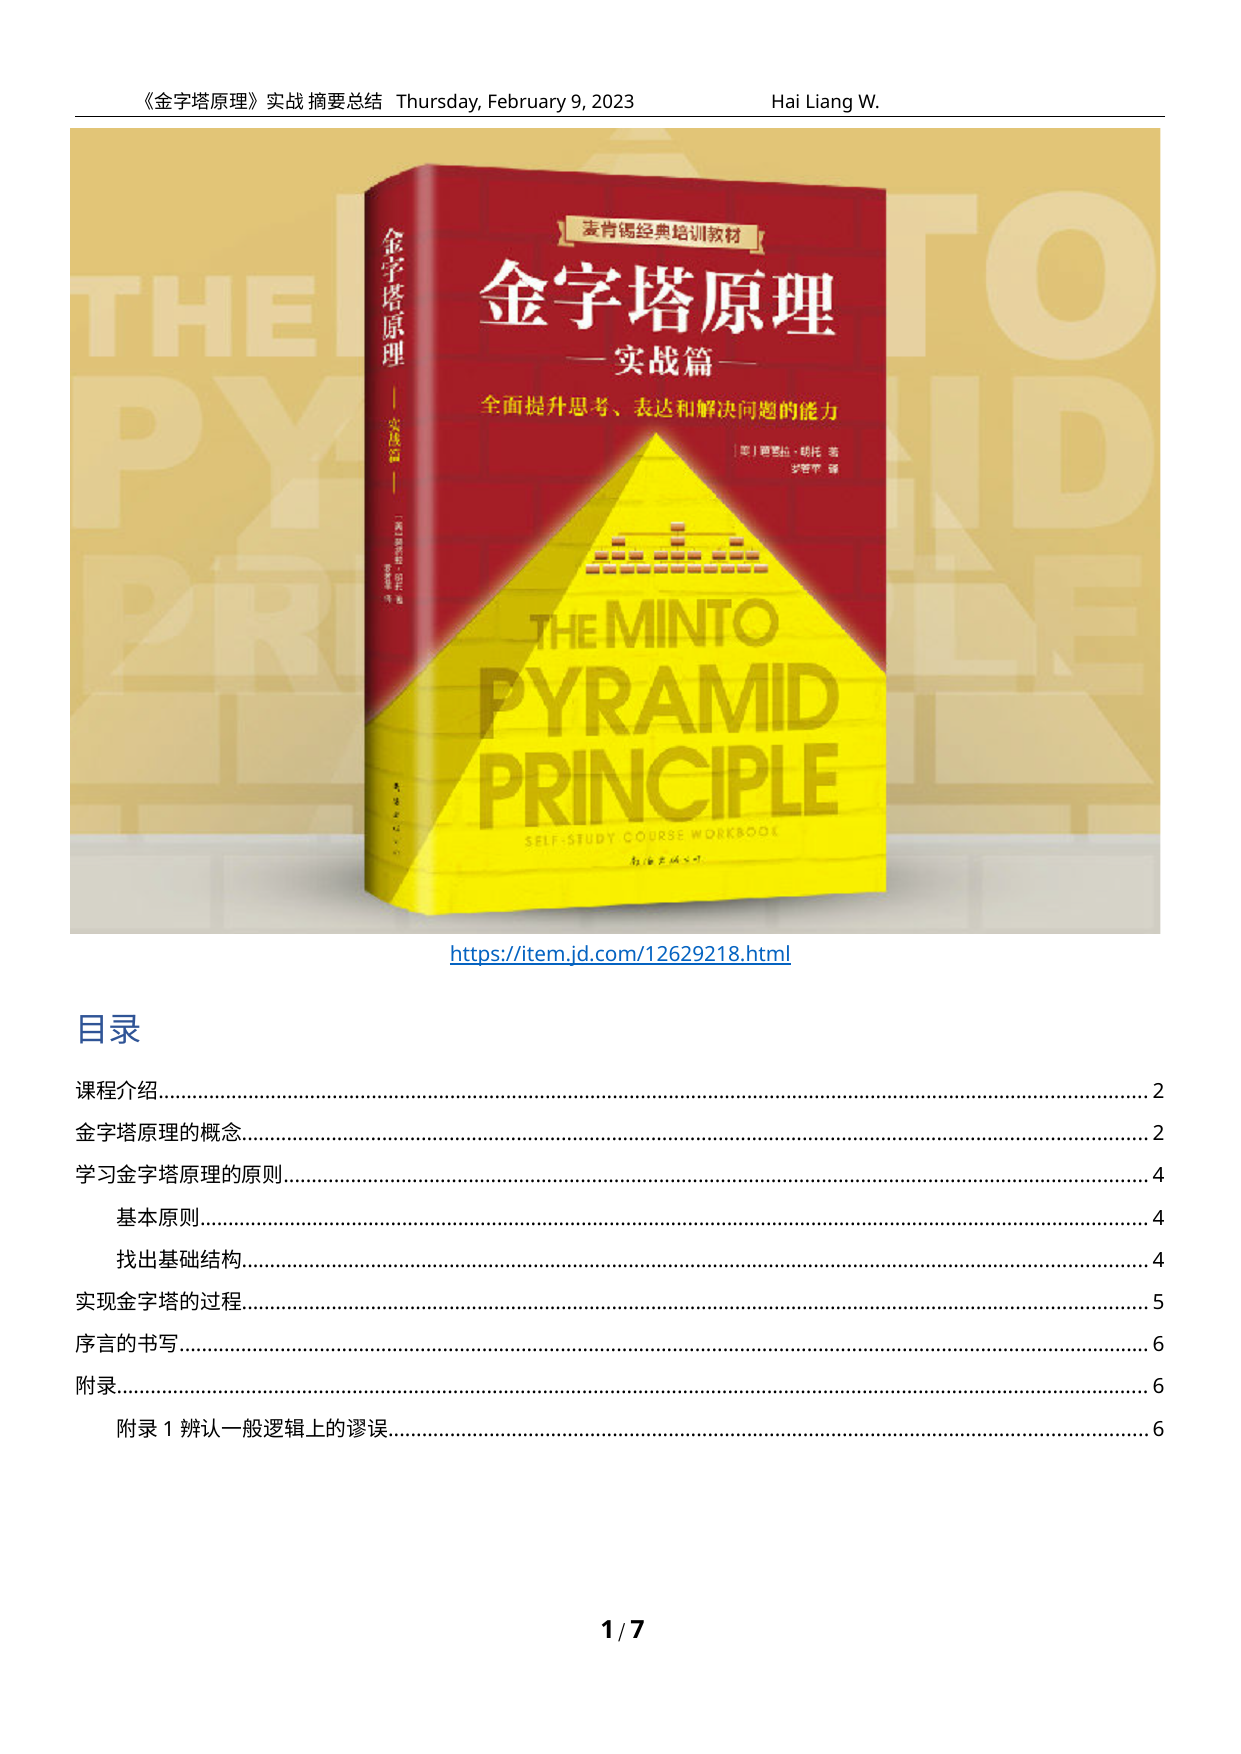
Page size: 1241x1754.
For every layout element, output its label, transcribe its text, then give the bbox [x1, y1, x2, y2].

picture [70, 128, 1161, 934]
